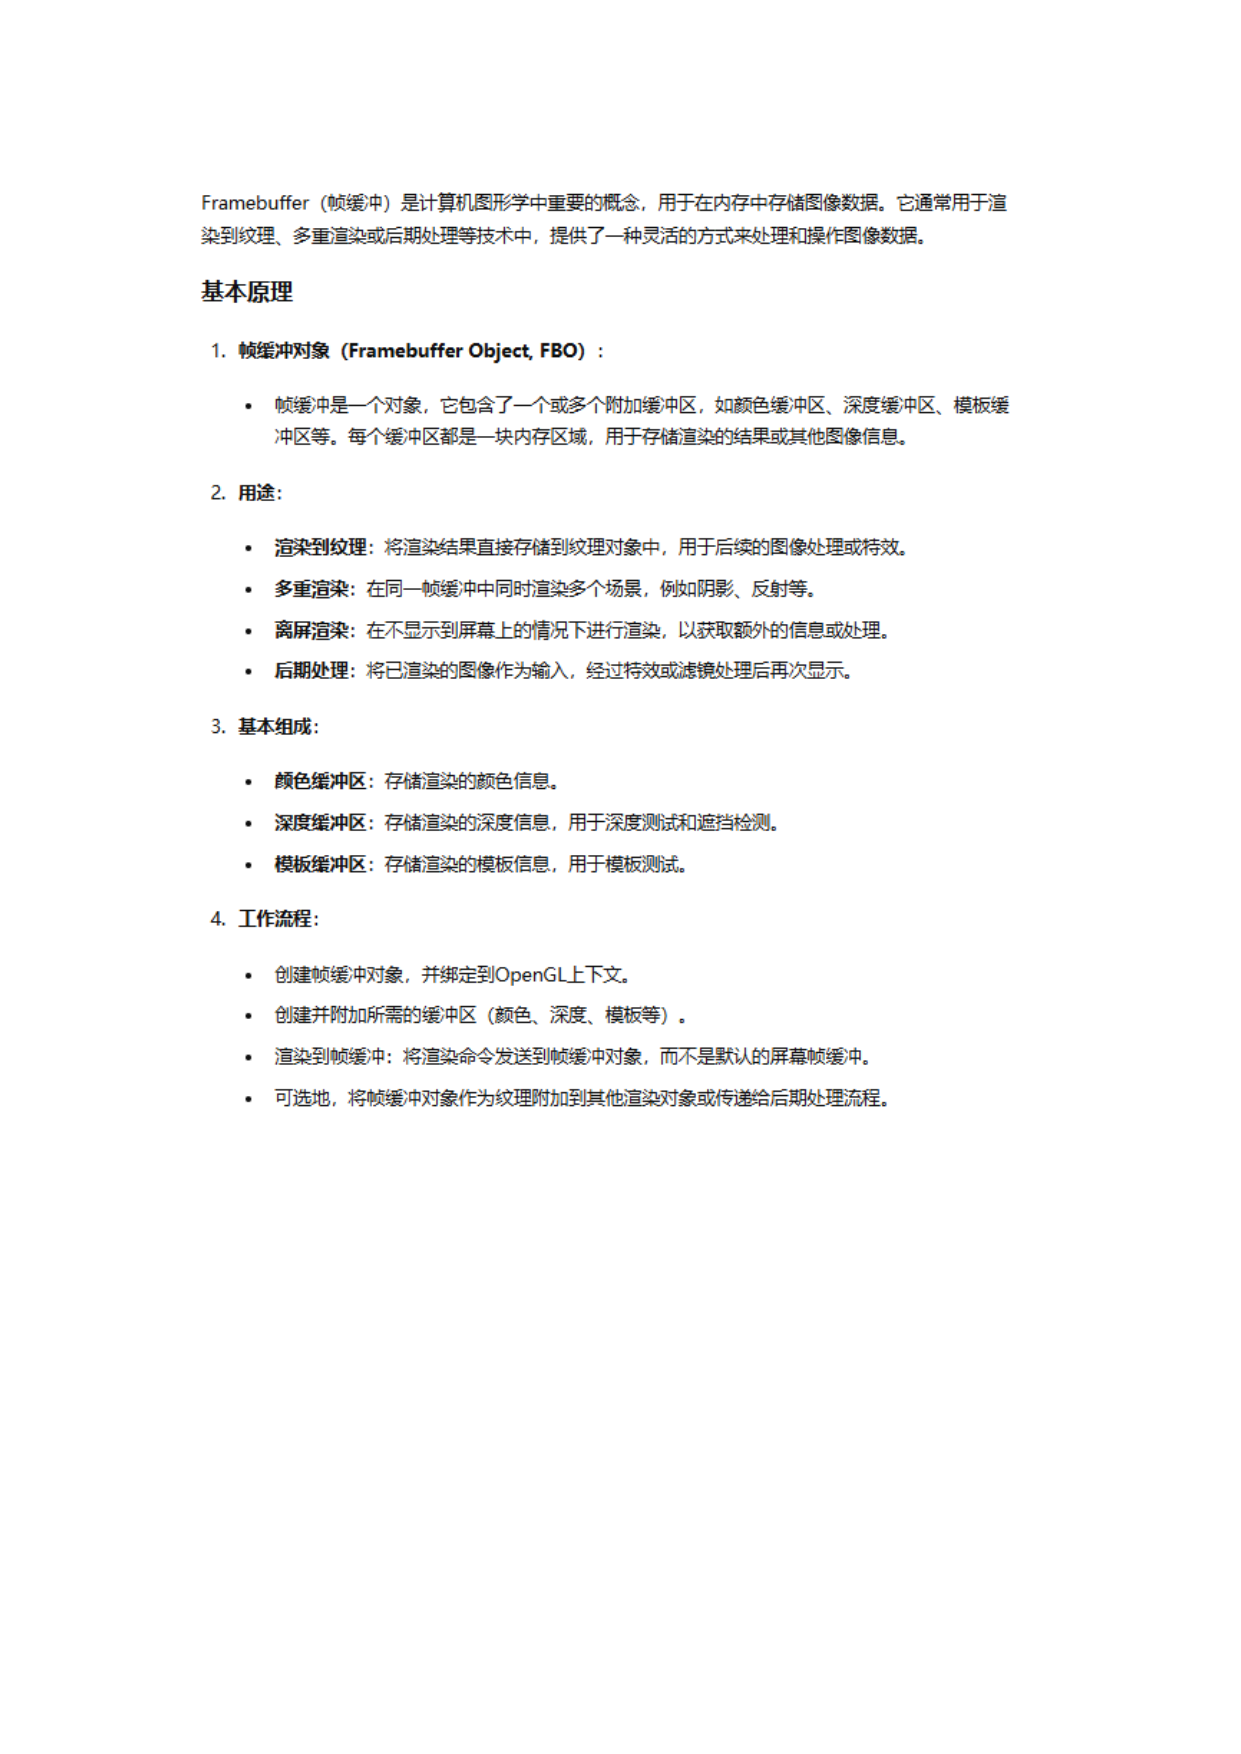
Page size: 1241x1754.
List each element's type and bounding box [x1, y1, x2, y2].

picture [187, 162, 1053, 1118]
